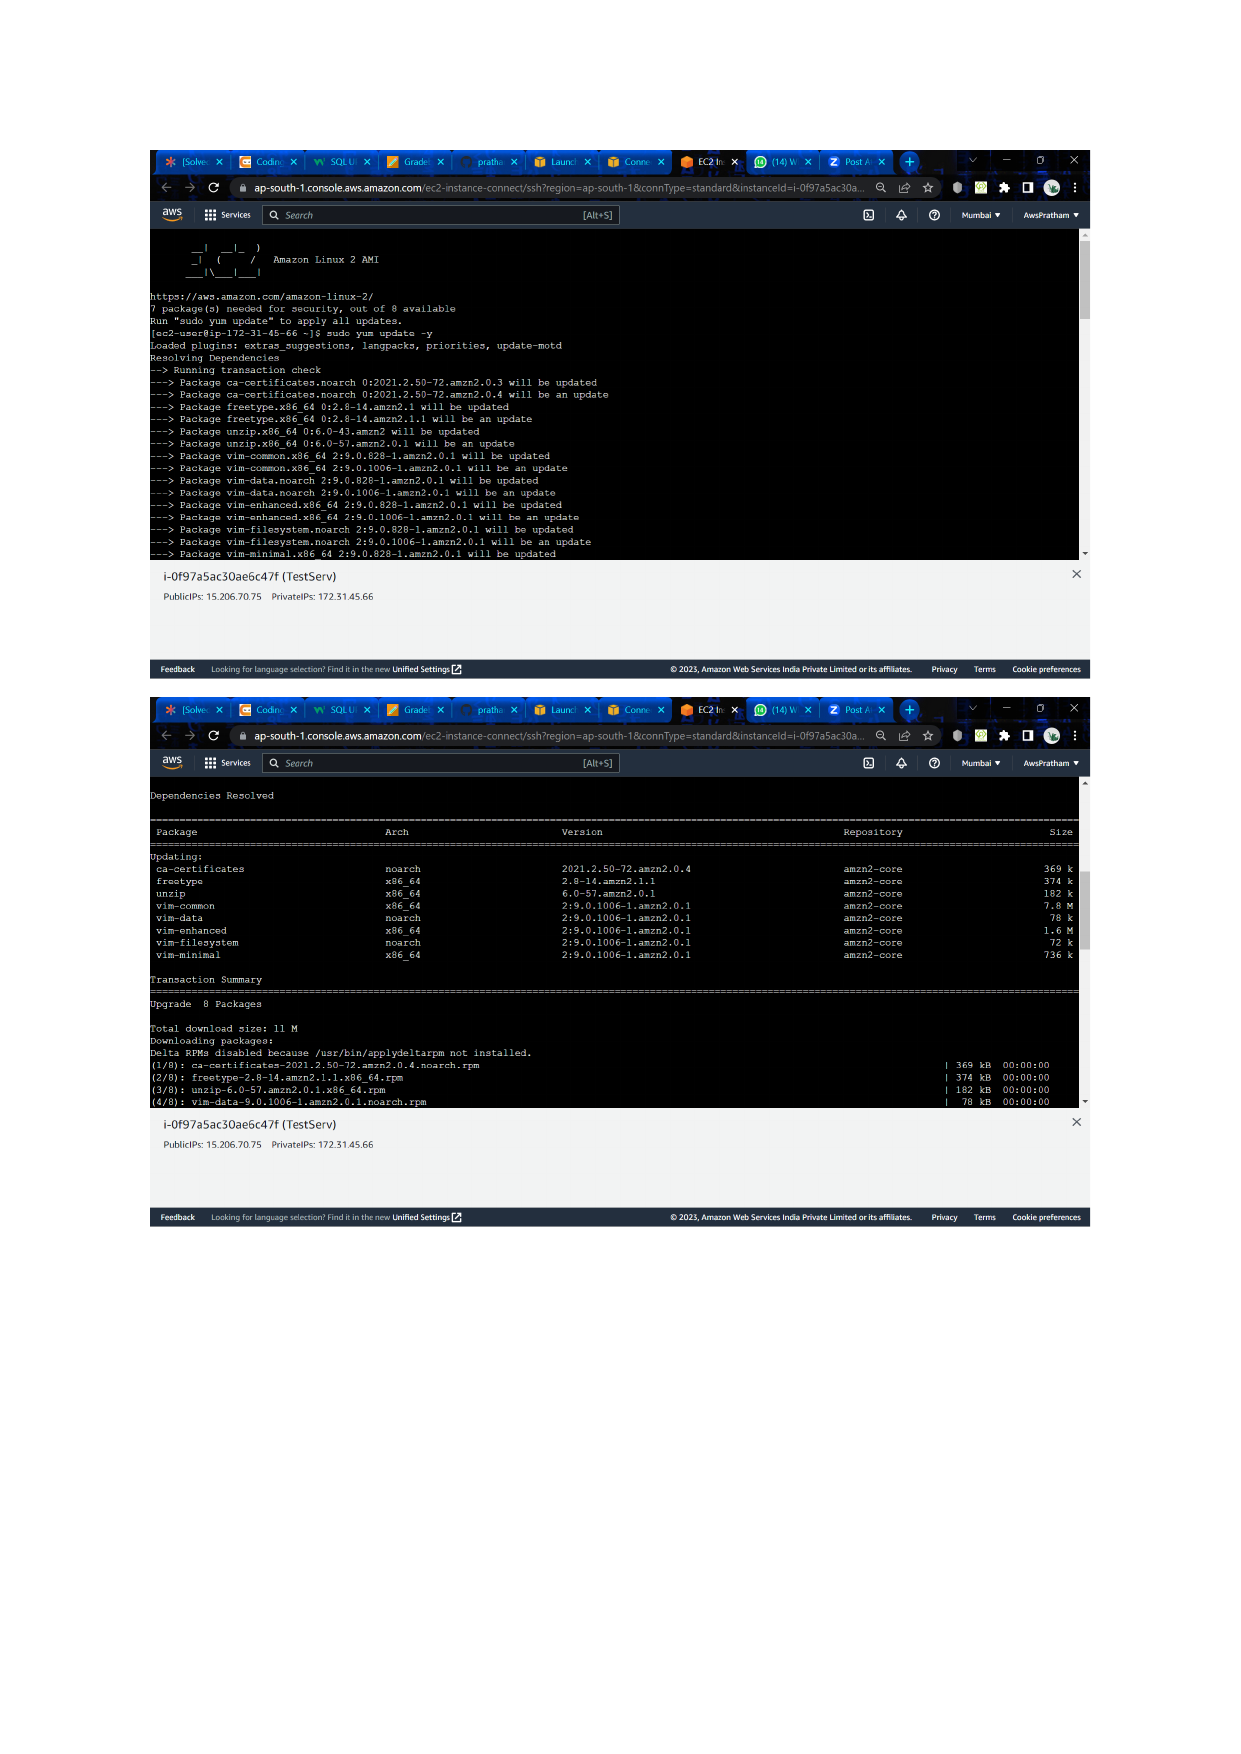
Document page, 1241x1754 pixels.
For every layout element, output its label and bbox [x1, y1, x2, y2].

picture [150, 697, 1091, 1227]
picture [150, 150, 1091, 679]
